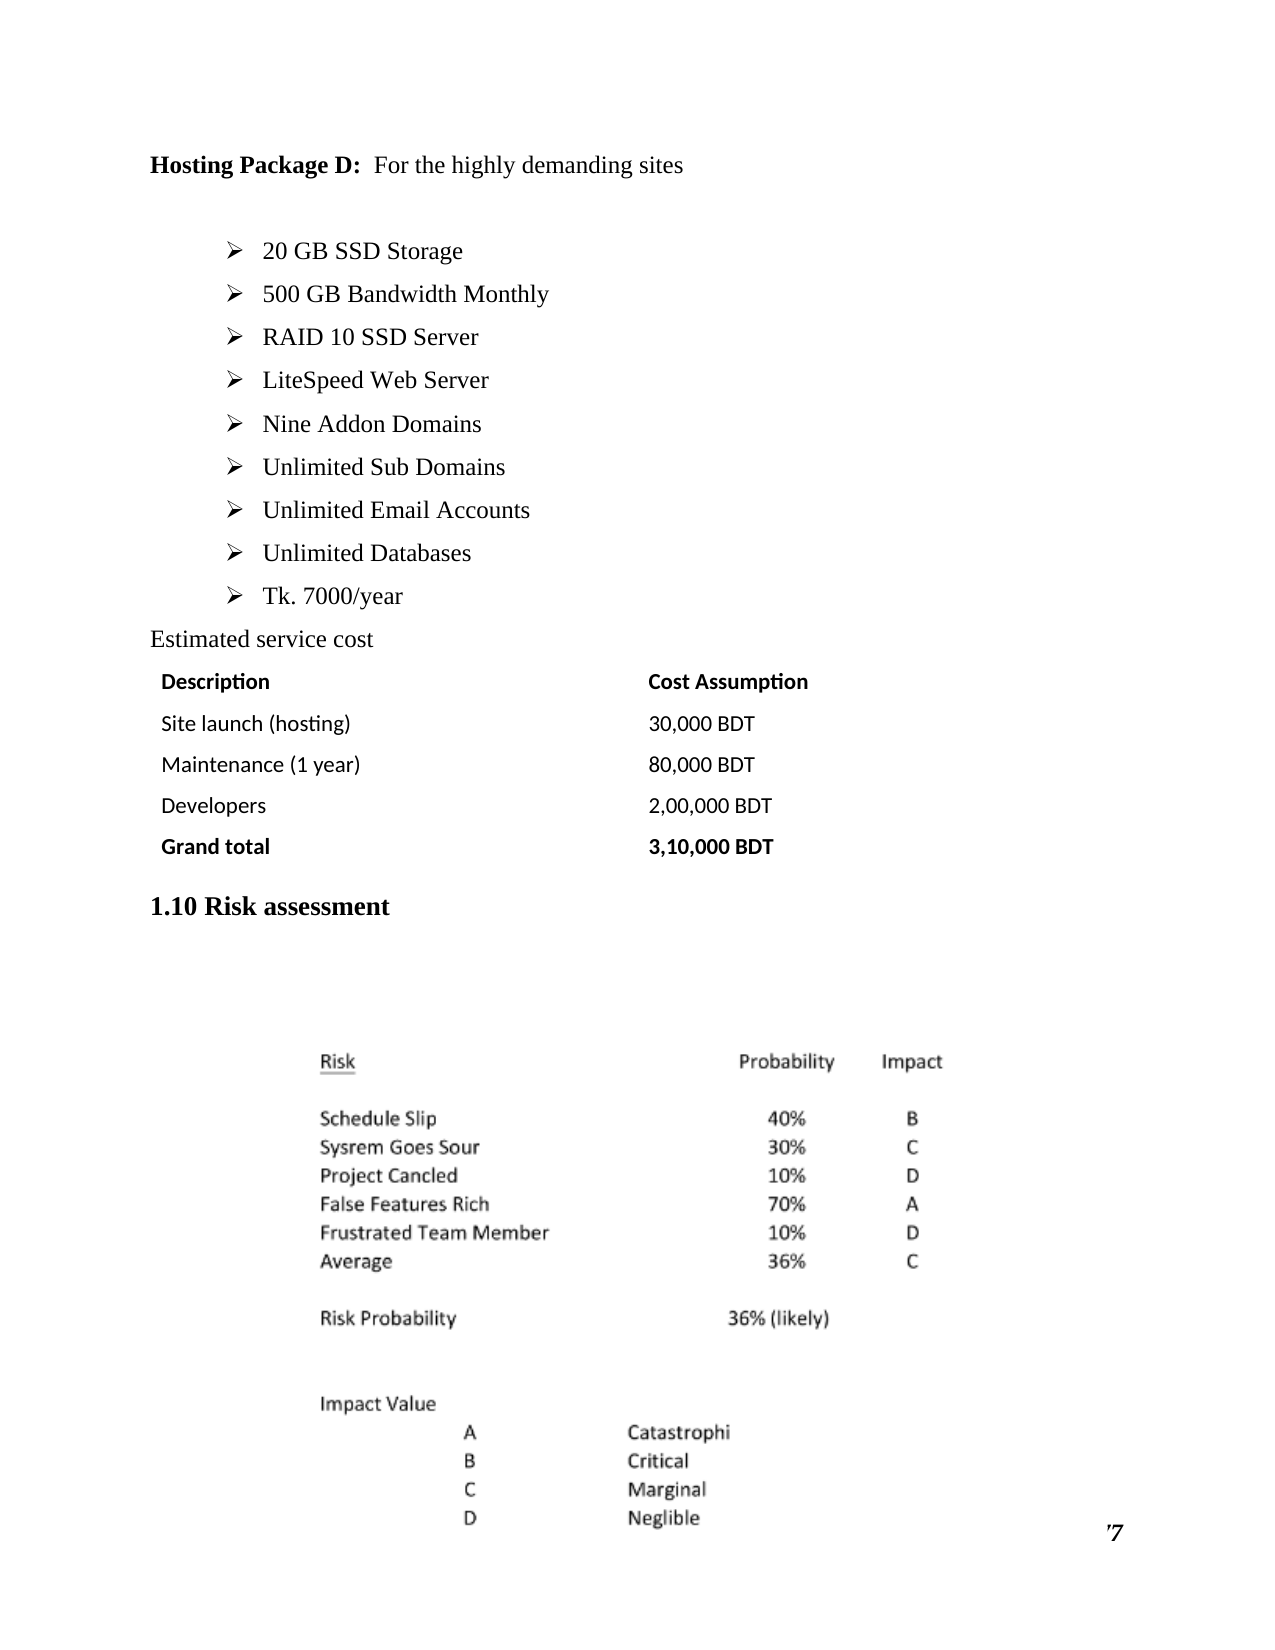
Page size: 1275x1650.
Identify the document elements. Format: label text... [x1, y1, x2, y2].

text Hosting Package D: For the highly demanding sites [150, 150, 1125, 179]
list 20 GB SSD Storage [225, 236, 1125, 265]
list RAID 10 SSD Server [225, 322, 1125, 351]
table_cell Maintenance (1 year) [150, 750, 637, 791]
table_cell 30,000 BDT [637, 709, 1124, 750]
table_cell 2,00,000 BDT [637, 791, 1124, 832]
text Estimated service cost [150, 624, 1125, 653]
table_cell Grand total [150, 832, 637, 873]
table_cell Site launch (hosting) [150, 709, 637, 750]
list Unlimited Databases [225, 538, 1125, 567]
list Unlimited Email Accounts [225, 495, 1125, 524]
picture [175, 1000, 1108, 1650]
table_header Description [150, 668, 637, 709]
list Unlimited Sub Domains [225, 452, 1125, 481]
subtitle 1.10 Risk assessment [150, 890, 1125, 921]
table_cell 3,10,000 BDT [637, 832, 1124, 873]
list Nine Addon Domains [225, 409, 1125, 437]
list Tk. 7000/year [225, 581, 1125, 610]
table_cell Developers [150, 791, 637, 832]
table_cell 80,000 BDT [637, 750, 1124, 791]
list LiteSpeed Web Server [225, 366, 1125, 394]
table_header Cost Assumption [637, 668, 1124, 709]
list 500 GB Bandwidth Monthly [225, 279, 1125, 308]
